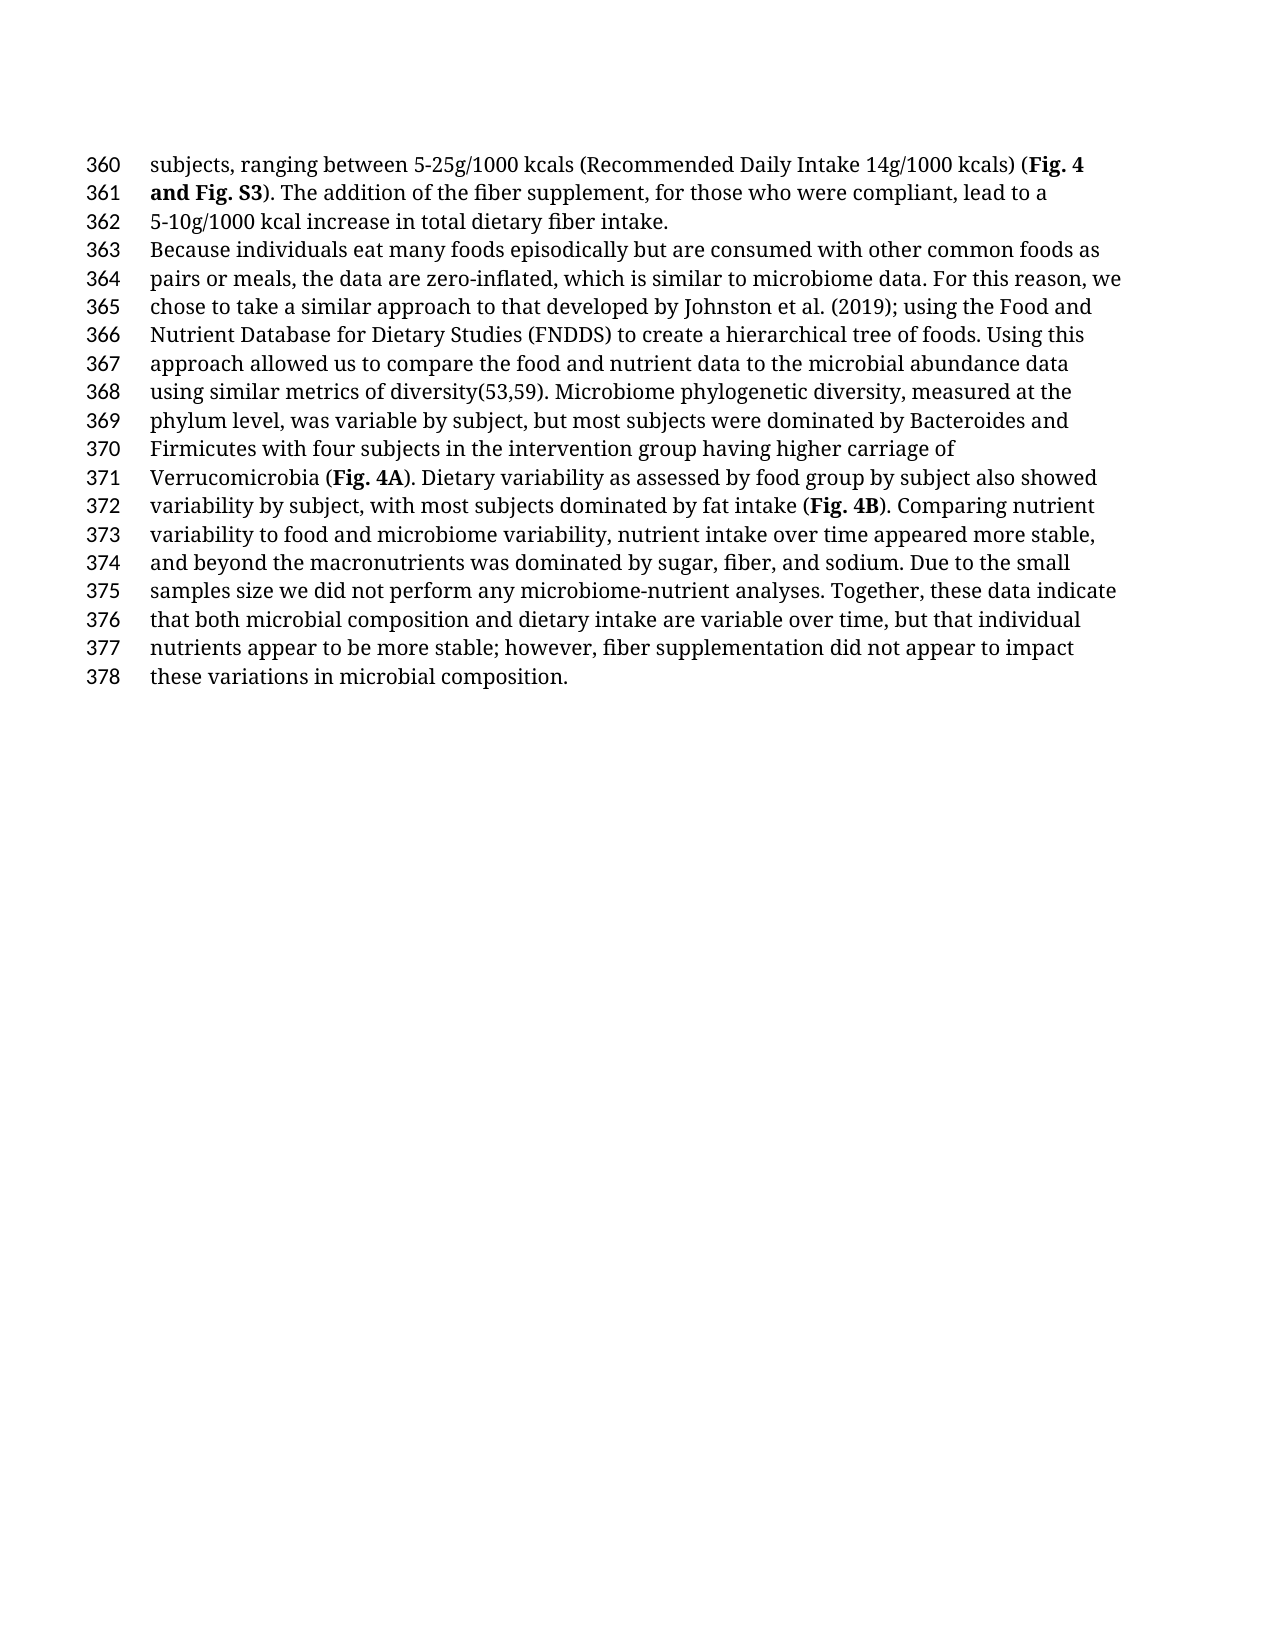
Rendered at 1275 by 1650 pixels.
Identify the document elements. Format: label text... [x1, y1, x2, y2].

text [150, 150, 1125, 235]
text Because individuals eat many foods episodically but are consumed with other common foods as pairs or meals, the data are zero-inflated, which is similar to microbiome data. For this reason, we chose to take a similar approach to that developed by Johnston et al. (2019); using the Food and Nutrient Database for Dietary Studies (FNDDS) to create a hierarchical tree of foods. Using this approach allowed us to compare the food and nutrient data to the microbial abundance data using similar metrics of diversity(53,59). Microbiome phylogenetic diversity, measured at the phylum level, was variable by subject, but most subjects were dominated by Bacteroides and Firmicutes with four subjects in the intervention group having higher carriage of Verrucomicrobia (Fig. 4A). Dietary variability as assessed by food group by subject also showed variability by subject, with most subjects dominated by fat intake (Fig. 4B). Comparing nutrient variability to food and microbiome variability, nutrient intake over time appeared more stable, and beyond the macronutrients was dominated by sugar, fiber, and sodium. Due to the small samples size we did not perform any microbiome-nutrient analyses. Together, these data indicate that both microbial composition and dietary intake are variable over time, but that individual nutrients appear to be more stable; however, fiber supplementation did not appear to impact these variations in microbial composition. [150, 235, 1125, 690]
